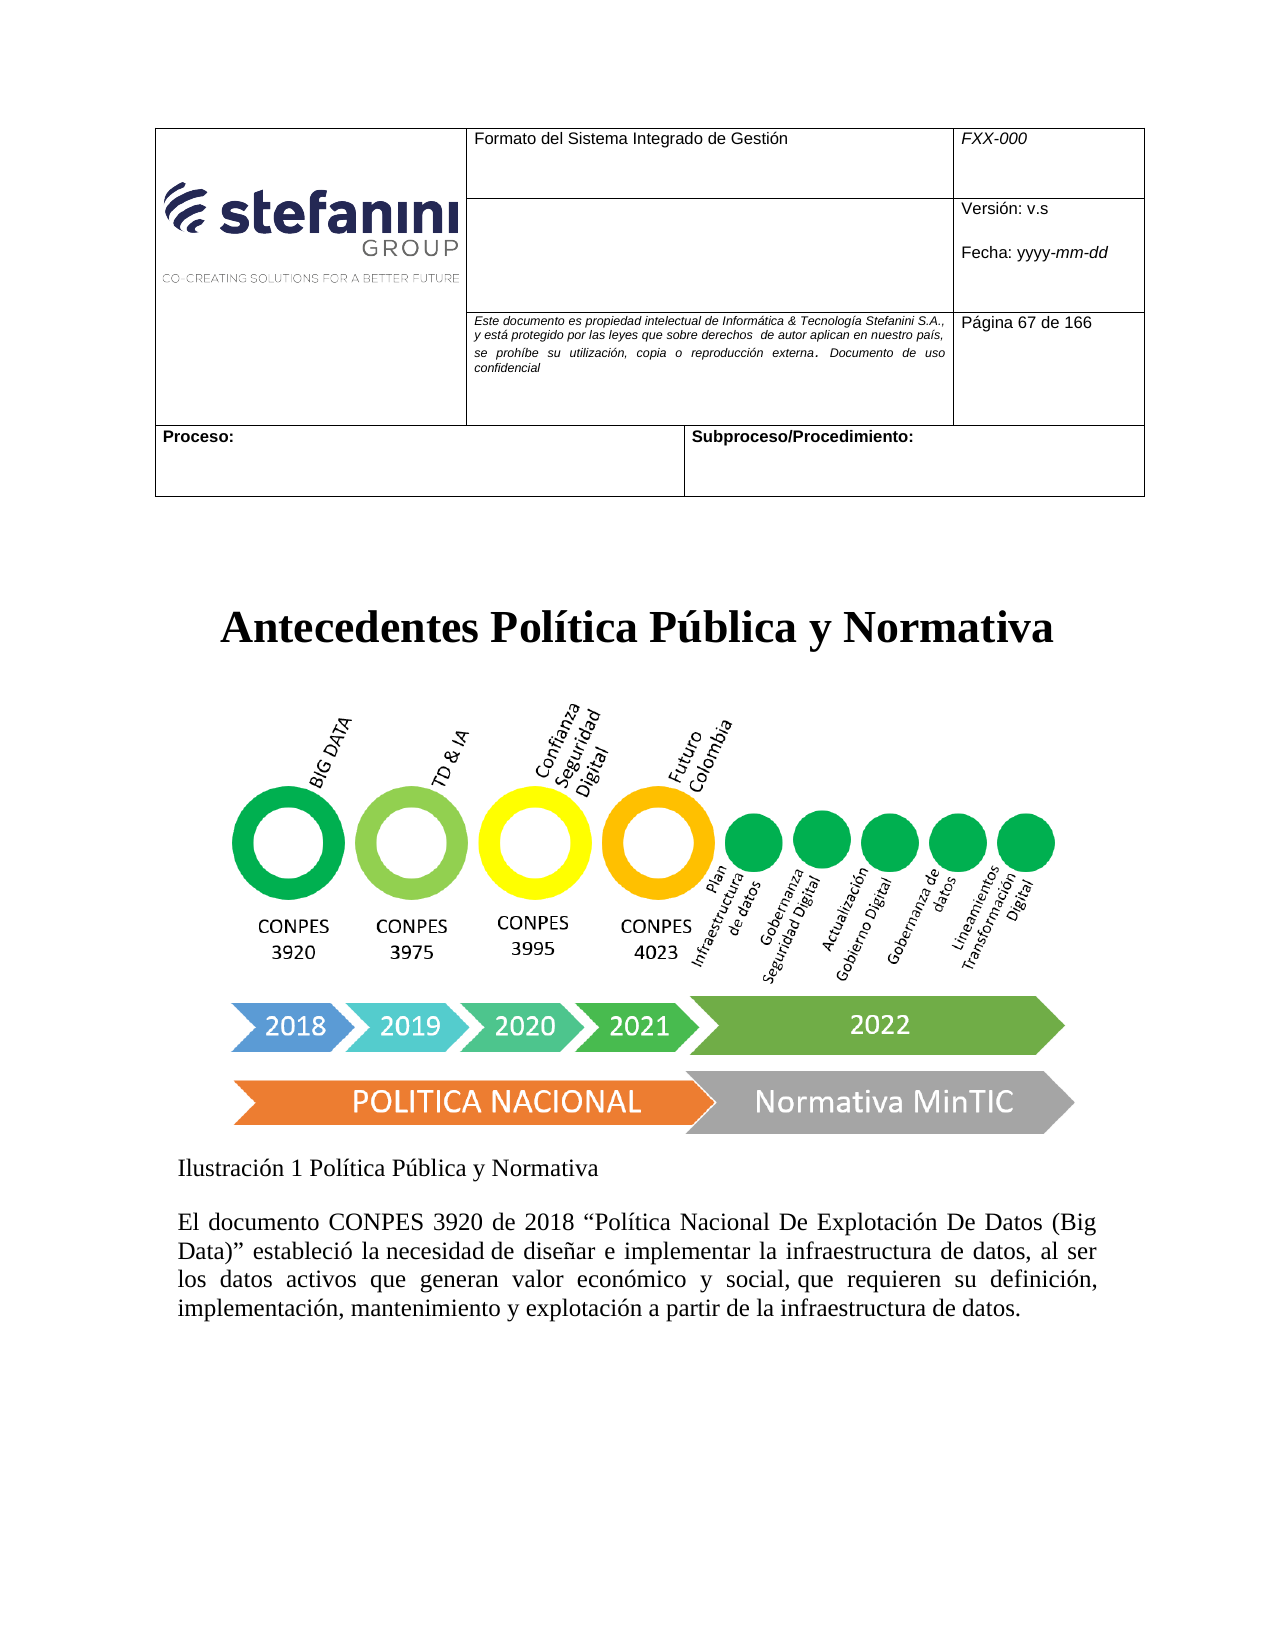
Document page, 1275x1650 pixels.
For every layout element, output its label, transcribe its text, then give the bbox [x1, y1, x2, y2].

picture [162, 182, 460, 286]
text Ilustración 1 Política Pública y Normativa [177, 1153, 1098, 1182]
text El documento CONPES 3920 de 2018 “Política Nacional De Explotación De Datos (Big Data)” estableció la necesidad de diseñar e implementar la infraestructura de datos, al ser los datos activos que generan valor económico y social, que requieren su definición, implementación, mantenimiento y explotación a partir de la infraestructura de datos. [177, 1207, 1098, 1322]
picture [196, 677, 1097, 1141]
subtitle Antecedentes Política Pública y Normativa [177, 599, 1098, 652]
